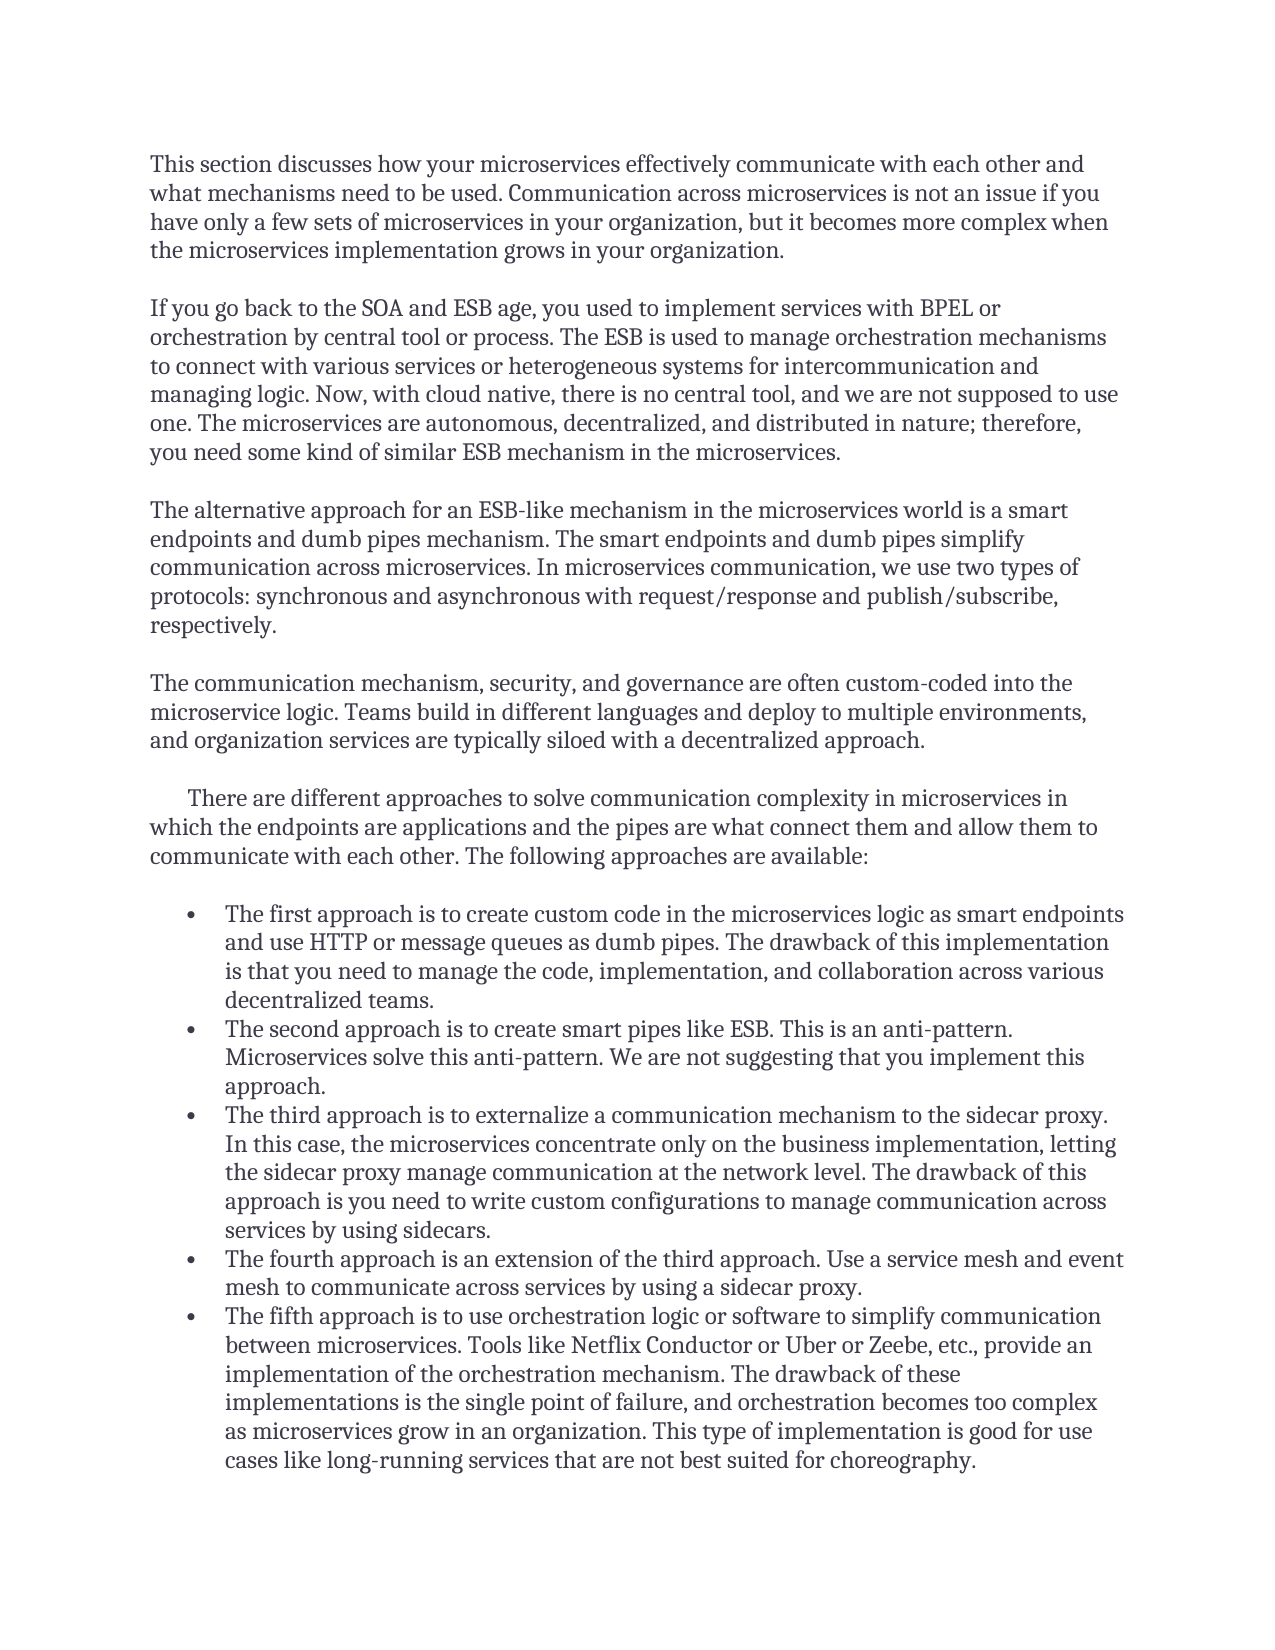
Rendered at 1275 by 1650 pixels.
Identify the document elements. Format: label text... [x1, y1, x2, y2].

text If you go back to the SOA and ESB age, you used to implement services with BPEL or orchestration by central tool or process. The ESB is used to manage orchestration mechanisms to connect with various services or heterogeneous systems for intercommunication and managing logic. Now, with cloud native, there is no central tool, and we are not supposed to use one. The microservices are autonomous, decentralized, and distributed in nature; therefore, you need some kind of similar ESB mechanism in the microservices. [150, 294, 1125, 467]
list The second approach is to create smart pipes like ESB. This is an anti-pattern. Microservices solve this anti-pattern. We are not suggesting that you implement this approach. [187, 1014, 1125, 1101]
list The third approach is to externalize a communication mechanism to the sidecar proxy. In this case, the microservices concentrate only on the business implementation, letting the sidecar proxy manage communication at the network level. The drawback of this approach is you need to write custom configurations to manage communication across services by using sidecars. [187, 1101, 1125, 1244]
text The communication mechanism, security, and governance are often custom-coded into the microservice logic. Teams build in different languages and deploy to multiple environments, and organization services are typically siloed with a decentralized approach. [150, 669, 1125, 755]
list The fifth approach is to use orchestration logic or software to simplify communication between microservices. Tools like Netflix Conductor or Uber or Zeebe, etc., provide an implementation of the orchestration mechanism. The drawback of these implementations is the single point of failure, and orchestration becomes too complex as microservices grow in an organization. This type of implementation is good for use cases like long-running services that are not best suited for choreography. [187, 1302, 1125, 1474]
list The fourth approach is an extension of the third approach. Use a service mesh and event mesh to communicate across services by using a sidecar proxy. [187, 1244, 1125, 1302]
text The alternative approach for an ESB-like mechanism in the microservices world is a smart endpoints and dumb pipes mechanism. The smart endpoints and dumb pipes simplify communication across microservices. In microservices communication, we use two types of protocols: synchronous and asynchronous with request/response and publish/subscribe, respectively. [150, 496, 1125, 639]
text There are different approaches to solve communication complexity in microservices in which the endpoints are applications and the pipes are what connect them and allow them to communicate with each other. The following approaches are available: [150, 784, 1125, 870]
list The first approach is to create custom code in the microservices logic as smart endpoints and use HTTP or message queues as dumb pipes. The drawback of this implementation is that you need to manage the code, implementation, and collaboration across various decentralized teams. [187, 899, 1125, 1014]
text This section discusses how your microservices effectively communicate with each other and what mechanisms need to be used. Communication across microservices is not an issue if you have only a few sets of microservices in your organization, but it becomes more complex when the microservices implementation grows in your organization. [150, 150, 1125, 265]
